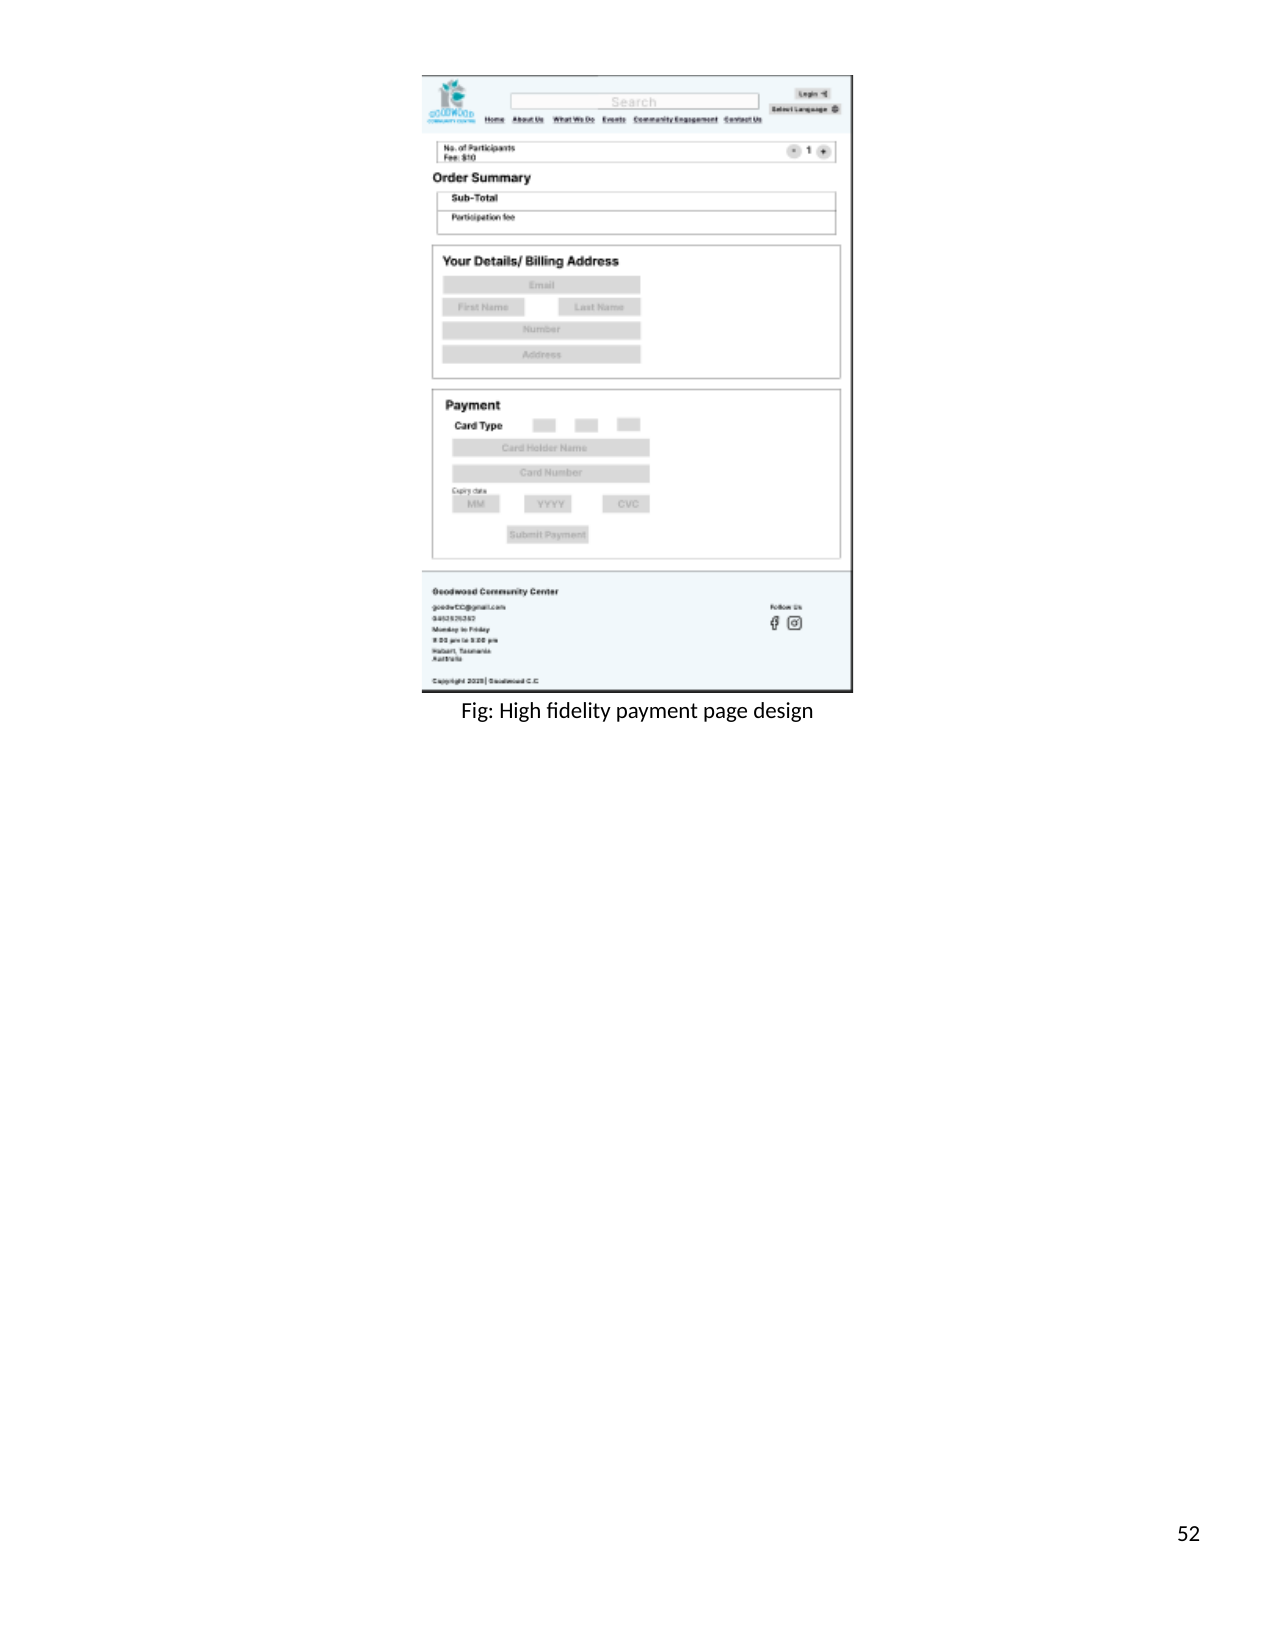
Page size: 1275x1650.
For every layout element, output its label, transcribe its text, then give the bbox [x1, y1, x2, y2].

picture [421, 75, 854, 693]
text Fig: High fidelity payment page design [75, 696, 1200, 724]
